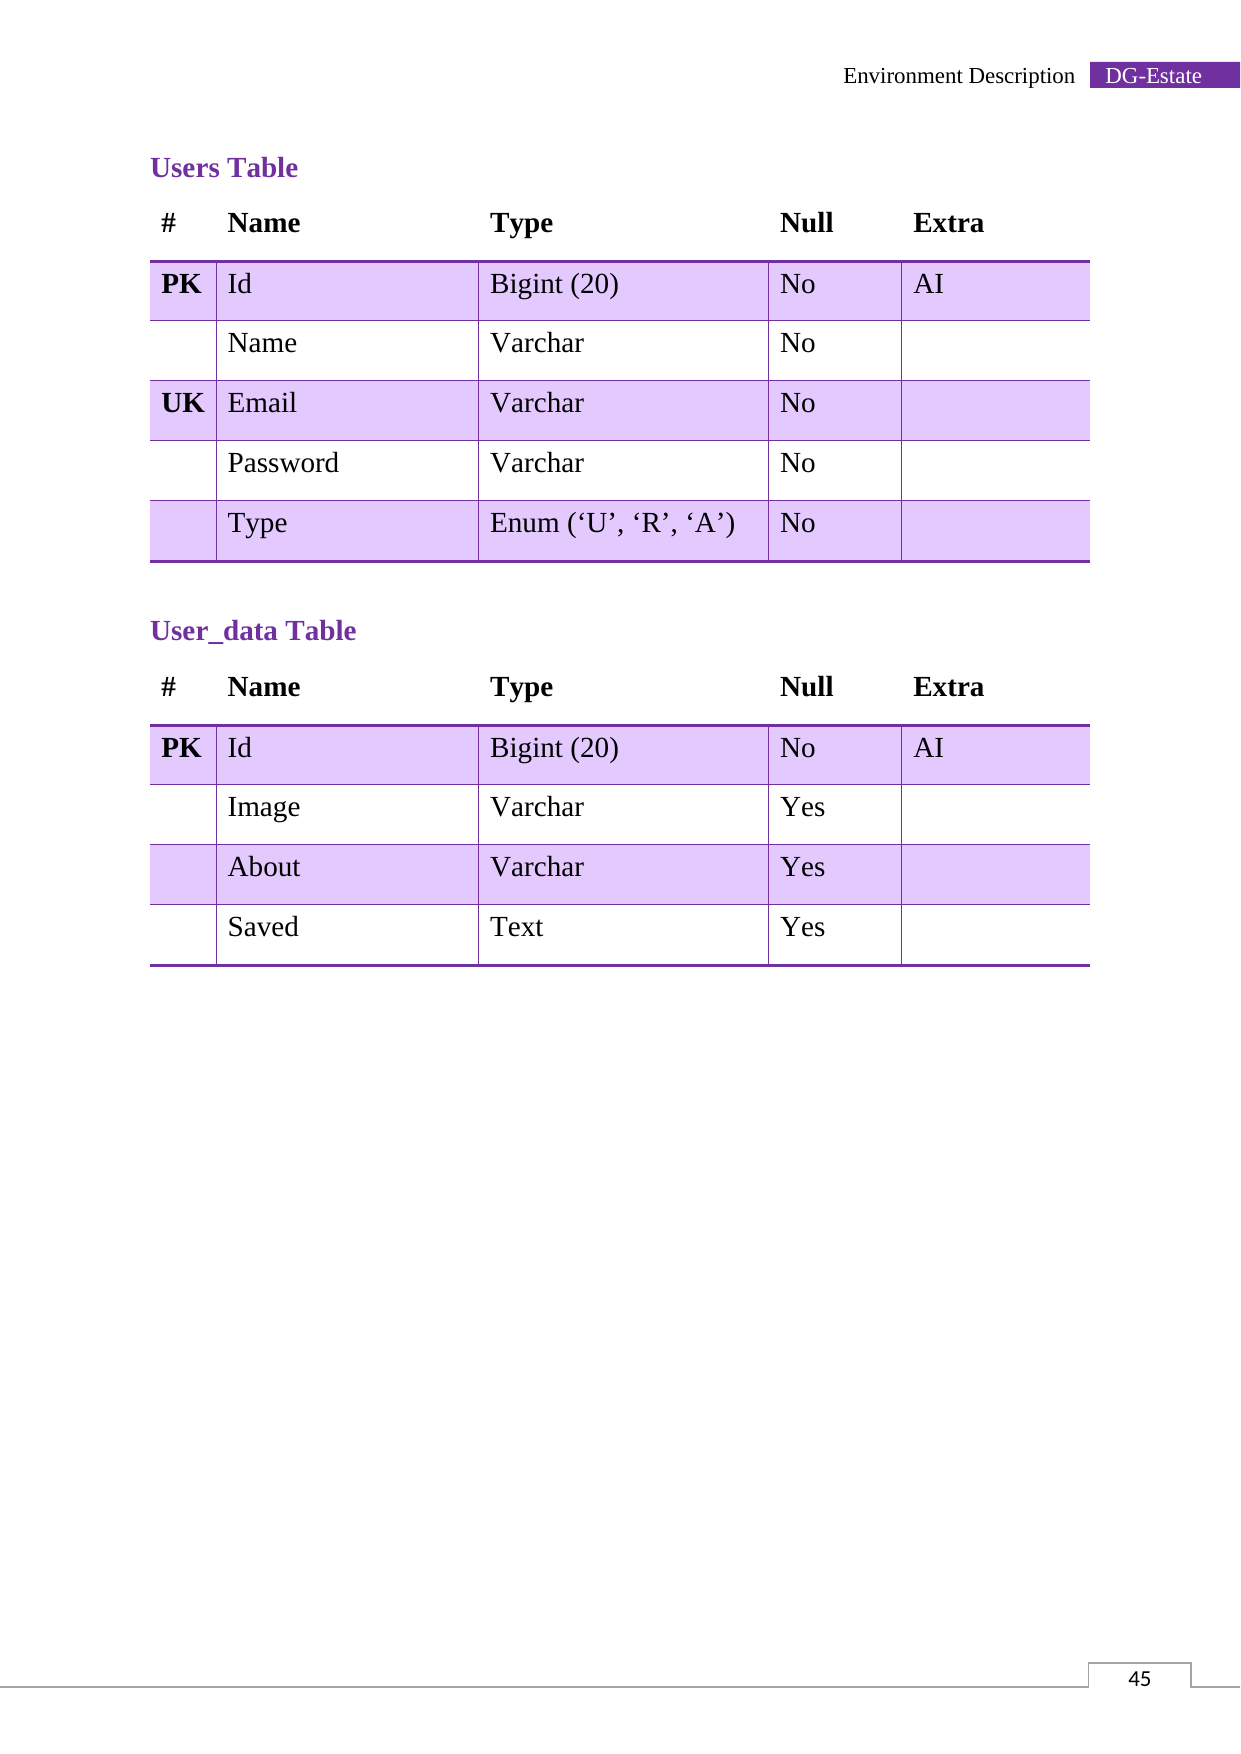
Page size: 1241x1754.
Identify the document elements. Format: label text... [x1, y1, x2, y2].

table_cell Text [479, 905, 768, 964]
table_cell Email [217, 381, 478, 440]
table_cell [150, 441, 216, 500]
table_cell [902, 785, 1090, 844]
table_cell Yes [769, 845, 901, 904]
table_cell [902, 845, 1090, 904]
table_cell Varchar [479, 845, 768, 904]
table_header Name [216, 200, 479, 260]
table_cell Bigint (20) [479, 263, 768, 320]
table_header Null [769, 664, 902, 724]
table_cell No [769, 321, 901, 380]
table_cell Varchar [479, 321, 768, 380]
table_cell [902, 905, 1090, 964]
table_header Type [479, 200, 769, 260]
table_cell No [769, 263, 901, 320]
title User_data Table [150, 613, 1090, 647]
table_cell Yes [769, 905, 901, 964]
table_cell [150, 321, 216, 380]
table_cell AI [902, 727, 1090, 784]
table_cell [150, 785, 216, 844]
table_cell No [769, 727, 901, 784]
table_cell PK [150, 263, 216, 320]
table_cell No [769, 441, 901, 500]
table_cell Varchar [479, 381, 768, 440]
table_header Name [216, 664, 479, 724]
table_cell About [217, 845, 478, 904]
table_cell Bigint (20) [479, 727, 768, 784]
table_cell PK [150, 727, 216, 784]
table_cell Yes [769, 785, 901, 844]
table_cell AI [902, 263, 1090, 320]
table_cell [902, 501, 1090, 560]
table_cell Type [217, 501, 478, 560]
table_cell [150, 501, 216, 560]
table_cell Varchar [479, 785, 768, 844]
table_header Null [769, 200, 902, 260]
table_cell Enum (‘U’, ‘R’, ‘A’) [479, 501, 768, 560]
table_header Extra [902, 664, 1090, 724]
table_cell Saved [217, 905, 478, 964]
table_header Type [479, 664, 769, 724]
table_cell [150, 845, 216, 904]
table_header # [150, 664, 216, 724]
table_cell No [769, 381, 901, 440]
table_cell [902, 441, 1090, 500]
table_cell No [769, 501, 901, 560]
table_header Extra [902, 200, 1090, 260]
table_cell Image [217, 785, 478, 844]
table_cell Name [217, 321, 478, 380]
table_cell [150, 905, 216, 964]
table_cell Id [217, 263, 478, 320]
title Users Table [150, 150, 1090, 183]
table_cell Varchar [479, 441, 768, 500]
table_cell [902, 381, 1090, 440]
table_cell Password [217, 441, 478, 500]
table_header # [150, 200, 216, 260]
table_cell [902, 321, 1090, 380]
table_cell UK [150, 381, 216, 440]
table_cell Id [217, 727, 478, 784]
